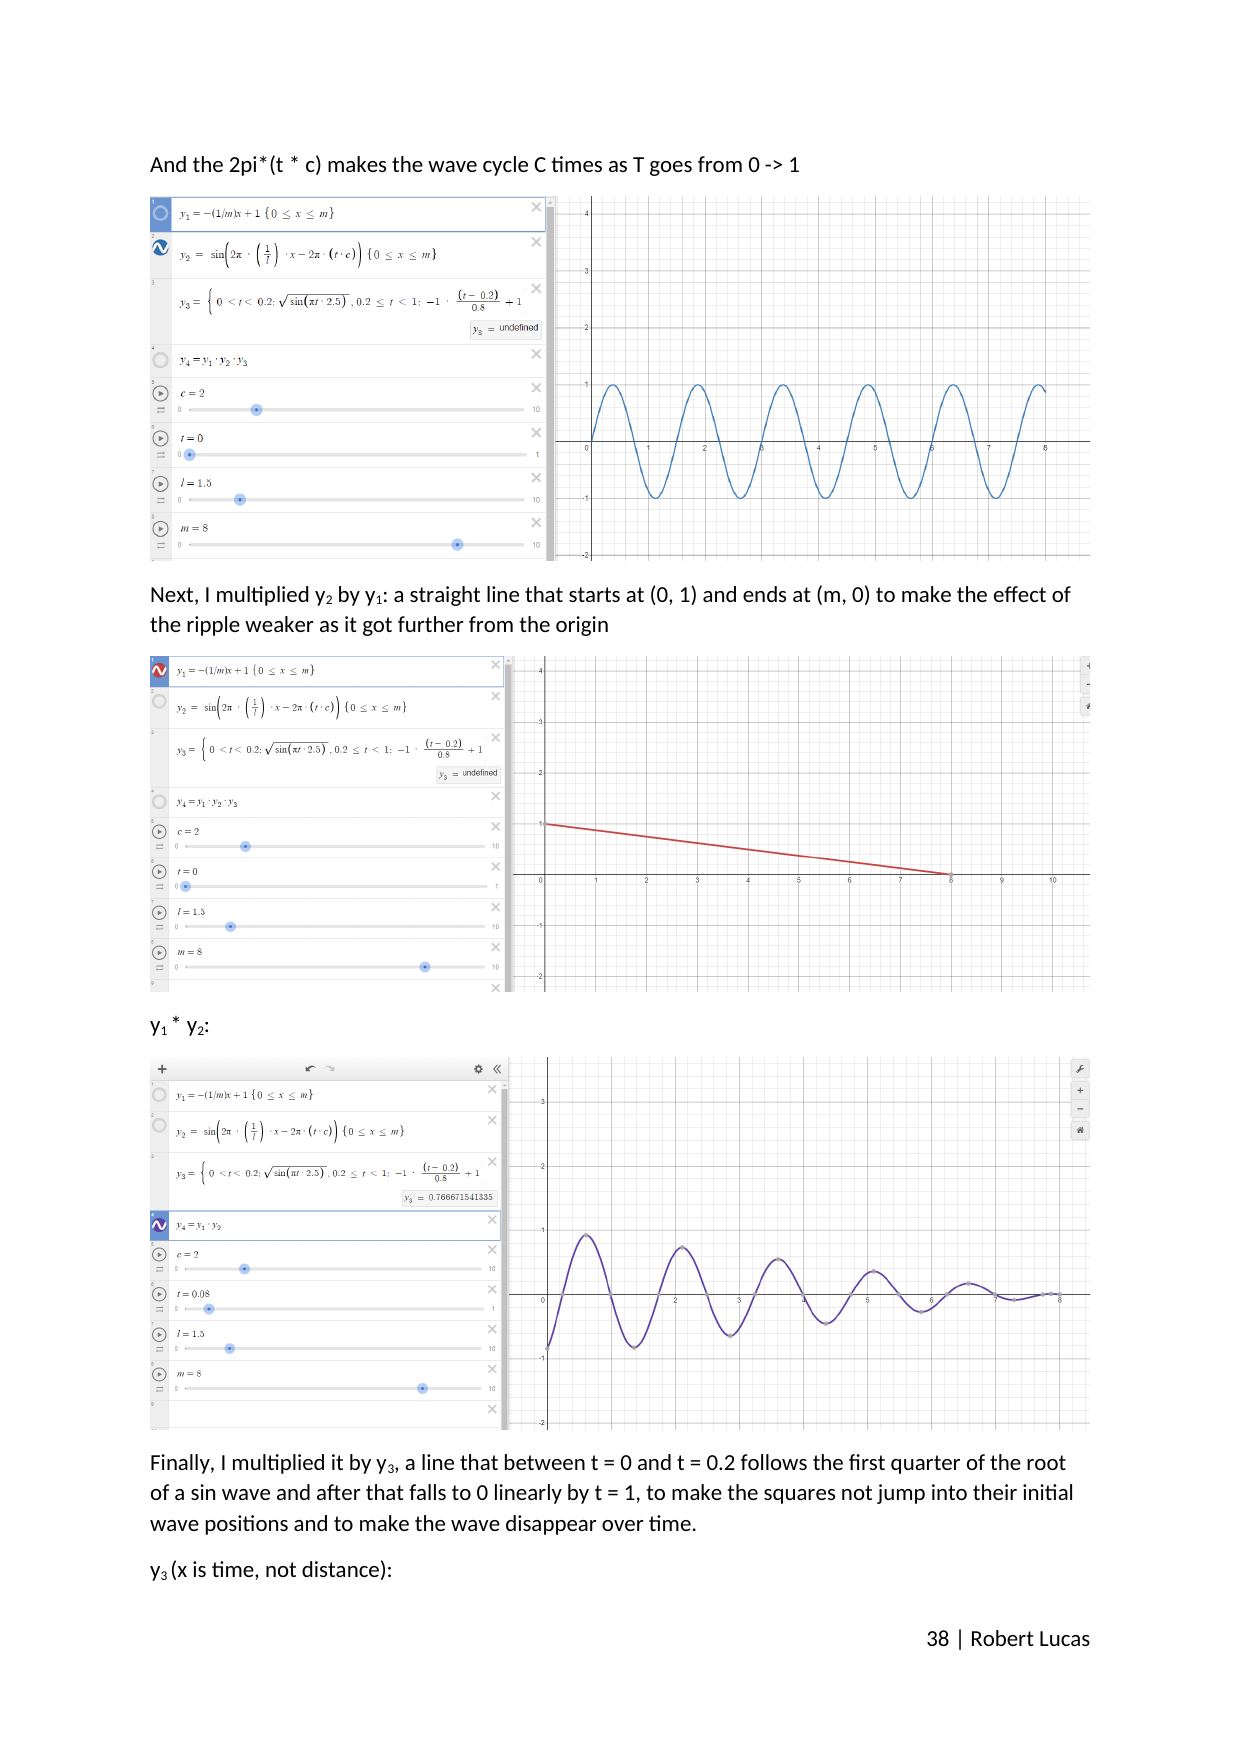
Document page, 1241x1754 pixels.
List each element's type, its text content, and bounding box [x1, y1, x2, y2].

text And the 2pi*(t * c) makes the wave cycle C times as T goes from 0 -> 1 [150, 150, 1090, 178]
text y3 (x is time, not distance): [150, 1556, 1090, 1583]
text Finally, I multiplied it by y3, a line that between t = 0 and t = 0.2 follows the first quarter of the root of a sin wave and after that falls to 0 linearly by t = 1, to make the squares not jump into their initial wave positions and to make the wave disappear over time. [150, 1448, 1090, 1537]
text Next, I multiplied y2 by y1: a straight line that starts at (0, 1) and ends at (m, 0) to make the effect of the ripple weaker as it got further from the origin [150, 580, 1090, 638]
picture [150, 196, 1091, 561]
picture [150, 656, 1091, 992]
picture [150, 1057, 1091, 1430]
text y1 * y2: [150, 1011, 1090, 1039]
